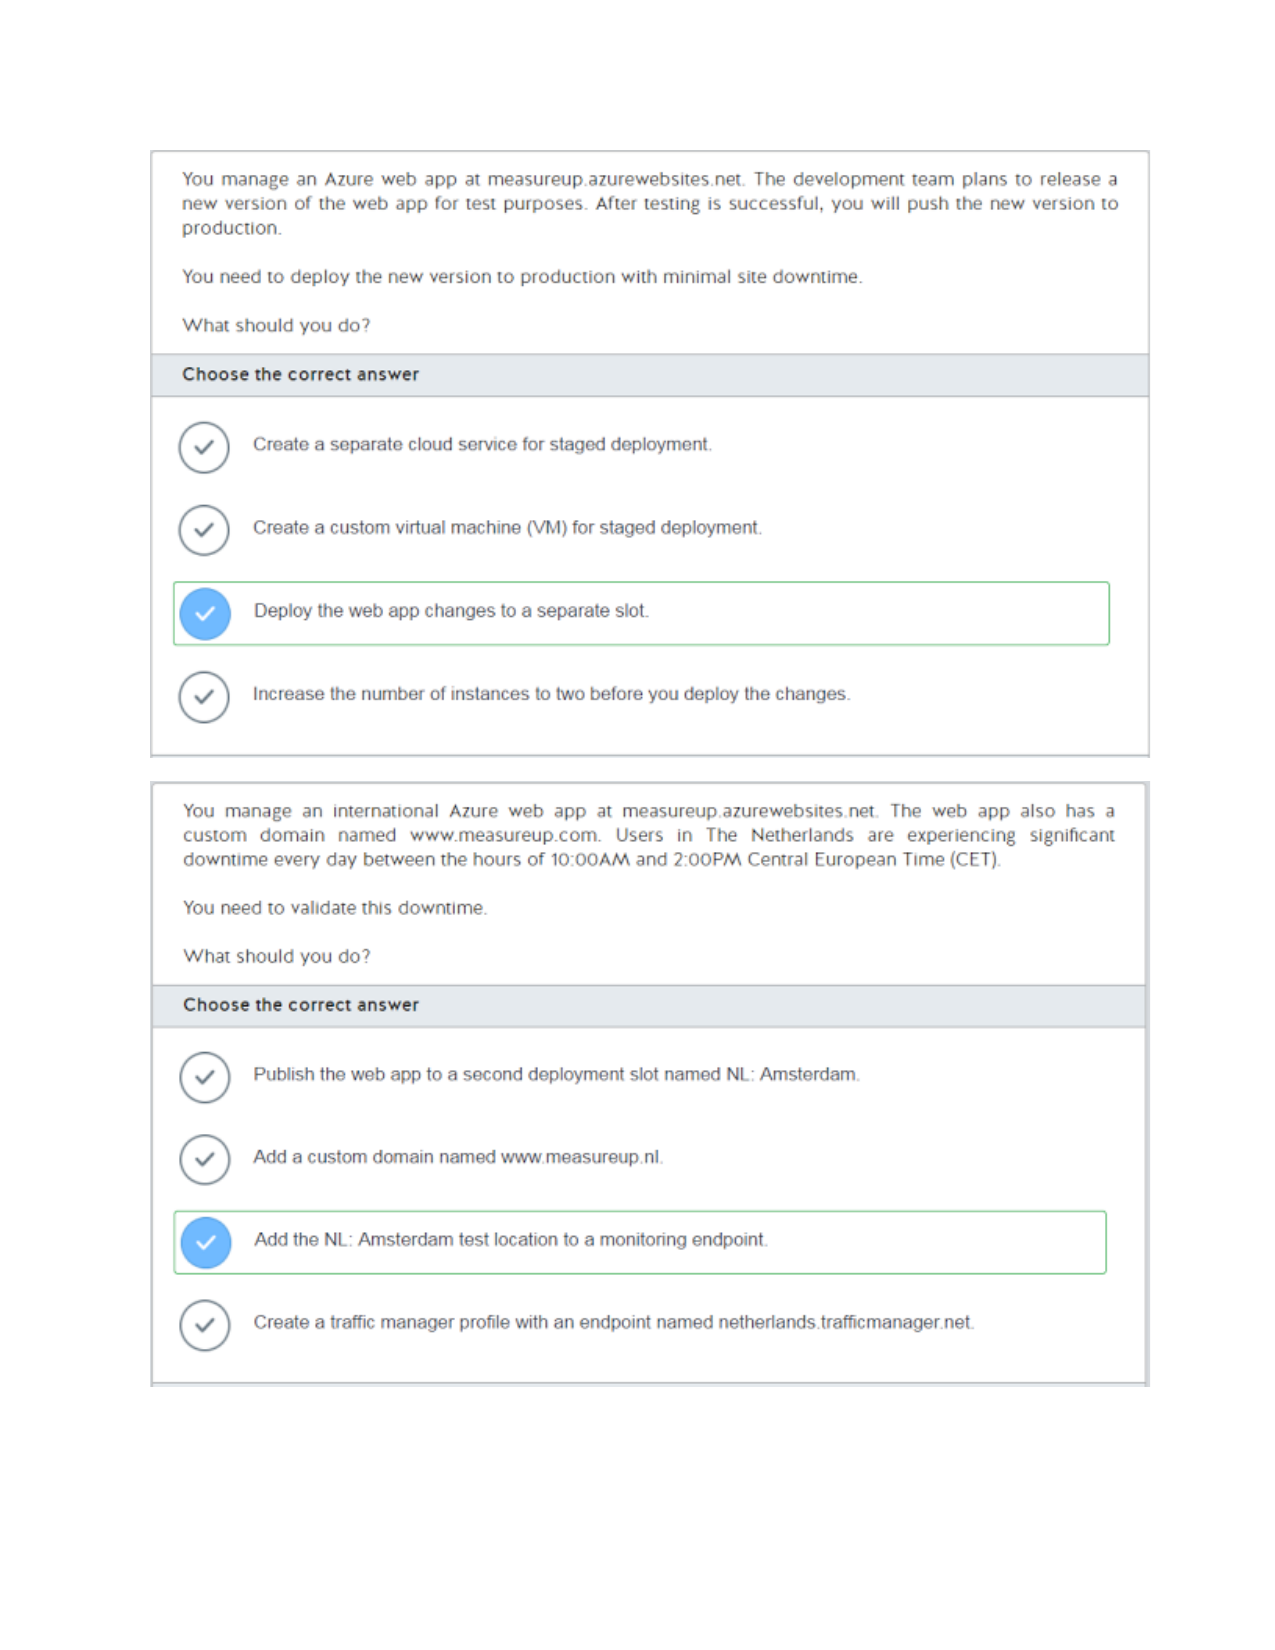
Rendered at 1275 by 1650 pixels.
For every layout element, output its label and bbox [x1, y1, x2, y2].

picture [150, 781, 1150, 1387]
picture [150, 150, 1150, 758]
